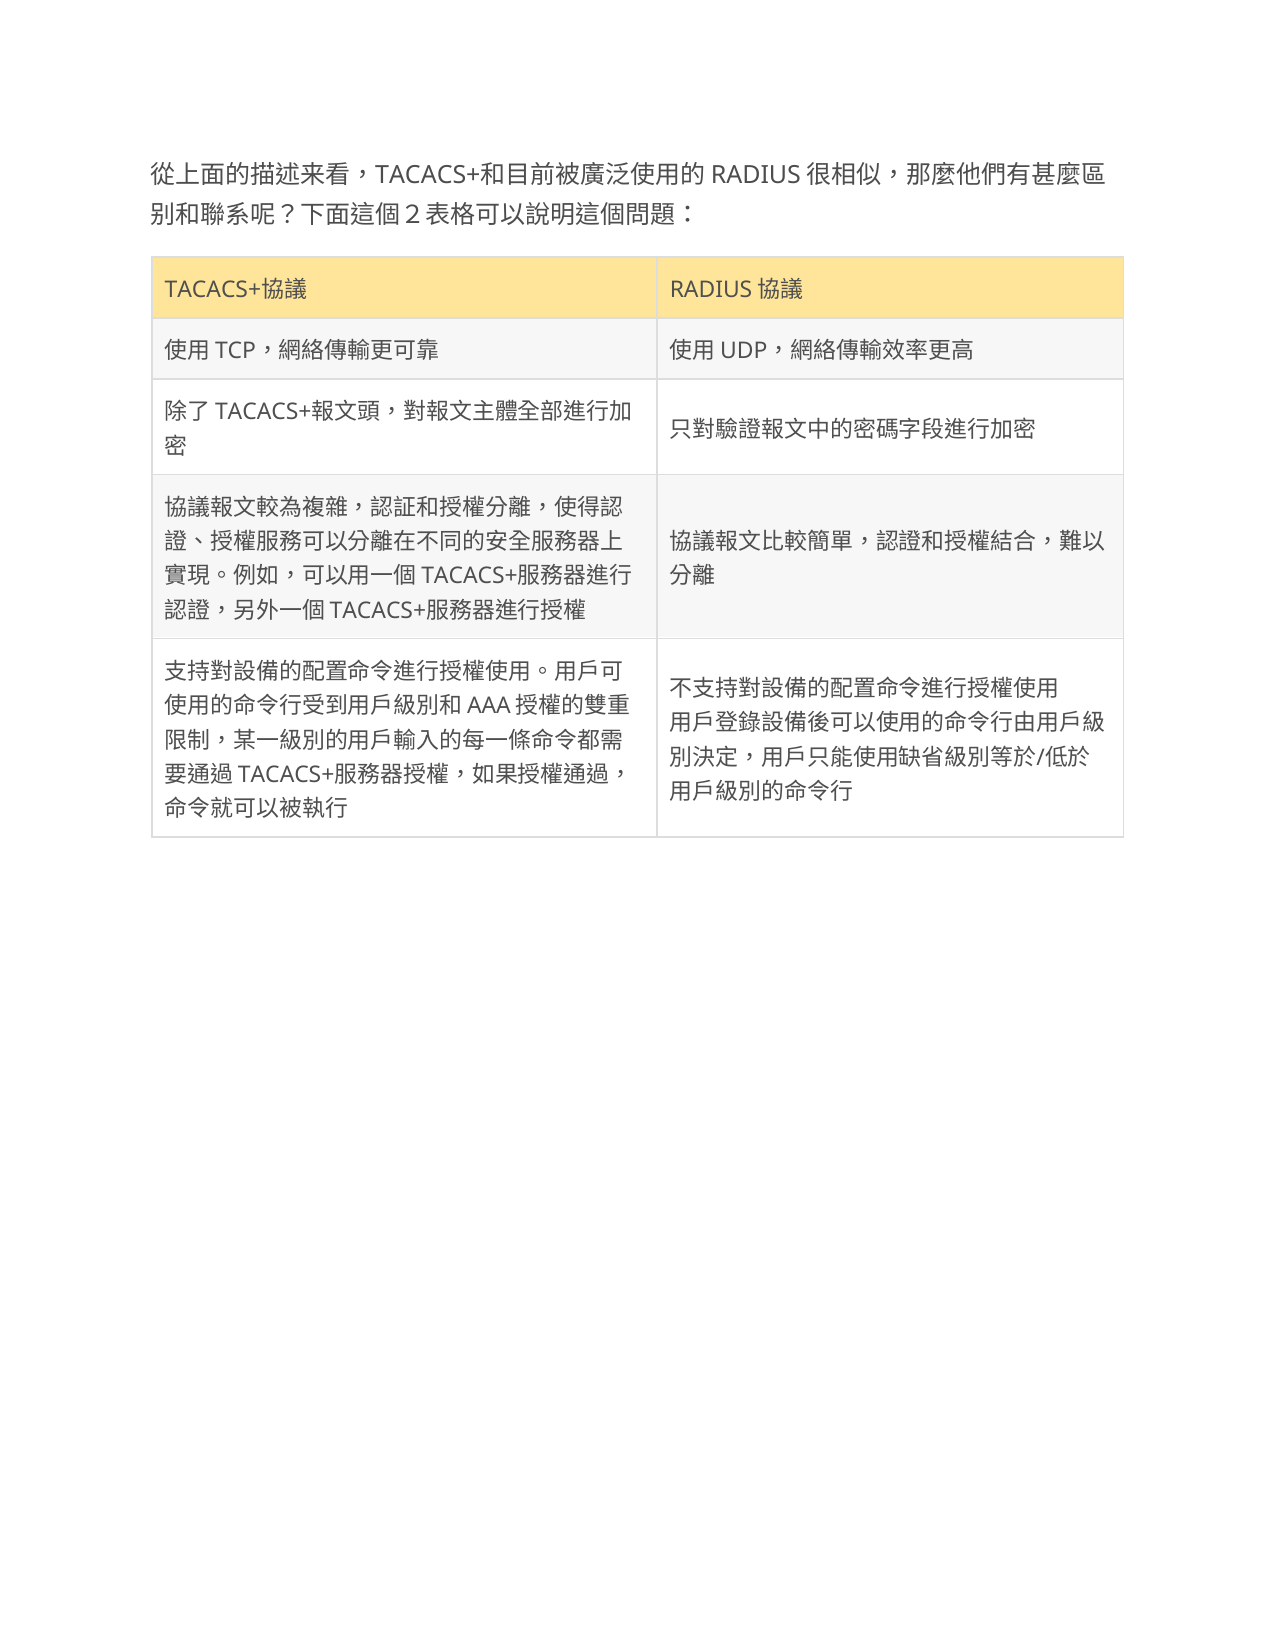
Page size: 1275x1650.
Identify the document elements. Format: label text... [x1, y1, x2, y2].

table_header TACACS+協議 [153, 258, 656, 317]
table_cell 支持對設備的配置命令進行授權使用。用戶可使用的命令行受到用戶級別和AAA授權的雙重限制，某一級別的用戶輸入的每一條命令都需要通過TACACS+服務器授權，如果授權通過，命令就可以被執行 [153, 639, 656, 836]
table_header RADIUS協議 [658, 258, 1123, 317]
table_cell 使用UDP，網絡傳輸效率更高 [658, 319, 1123, 378]
table_cell 除了TACACS+報文頭，對報文主體全部進行加密 [153, 380, 656, 473]
table_cell 不支持對設備的配置命令進行授權使用 用戶登錄設備後可以使用的命令行由用戶級別決定，用戶只能使用缺省級別等於/低於用戶級別的命令行 [658, 639, 1123, 836]
table_cell 協議報文較為複雜，認証和授權分離，使得認證、授權服務可以分離在不同的安全服務器上實現。例如，可以用一個TACACS+服務器進行認證，另外一個TACACS+服務器進行授權 [153, 475, 656, 637]
table_cell 使用TCP，網絡傳輸更可靠 [153, 319, 656, 378]
table_cell 只對驗證報文中的密碼字段進行加密 [658, 380, 1123, 473]
table_cell 協議報文比較簡單，認證和授權結合，難以分離 [658, 475, 1123, 637]
text 從上面的描述来看，TACACS+和目前被廣泛使用的RADIUS很相似，那麼他們有甚麼區别和聯系呢？下面這個２表格可以說明這個問題： [150, 150, 1125, 231]
